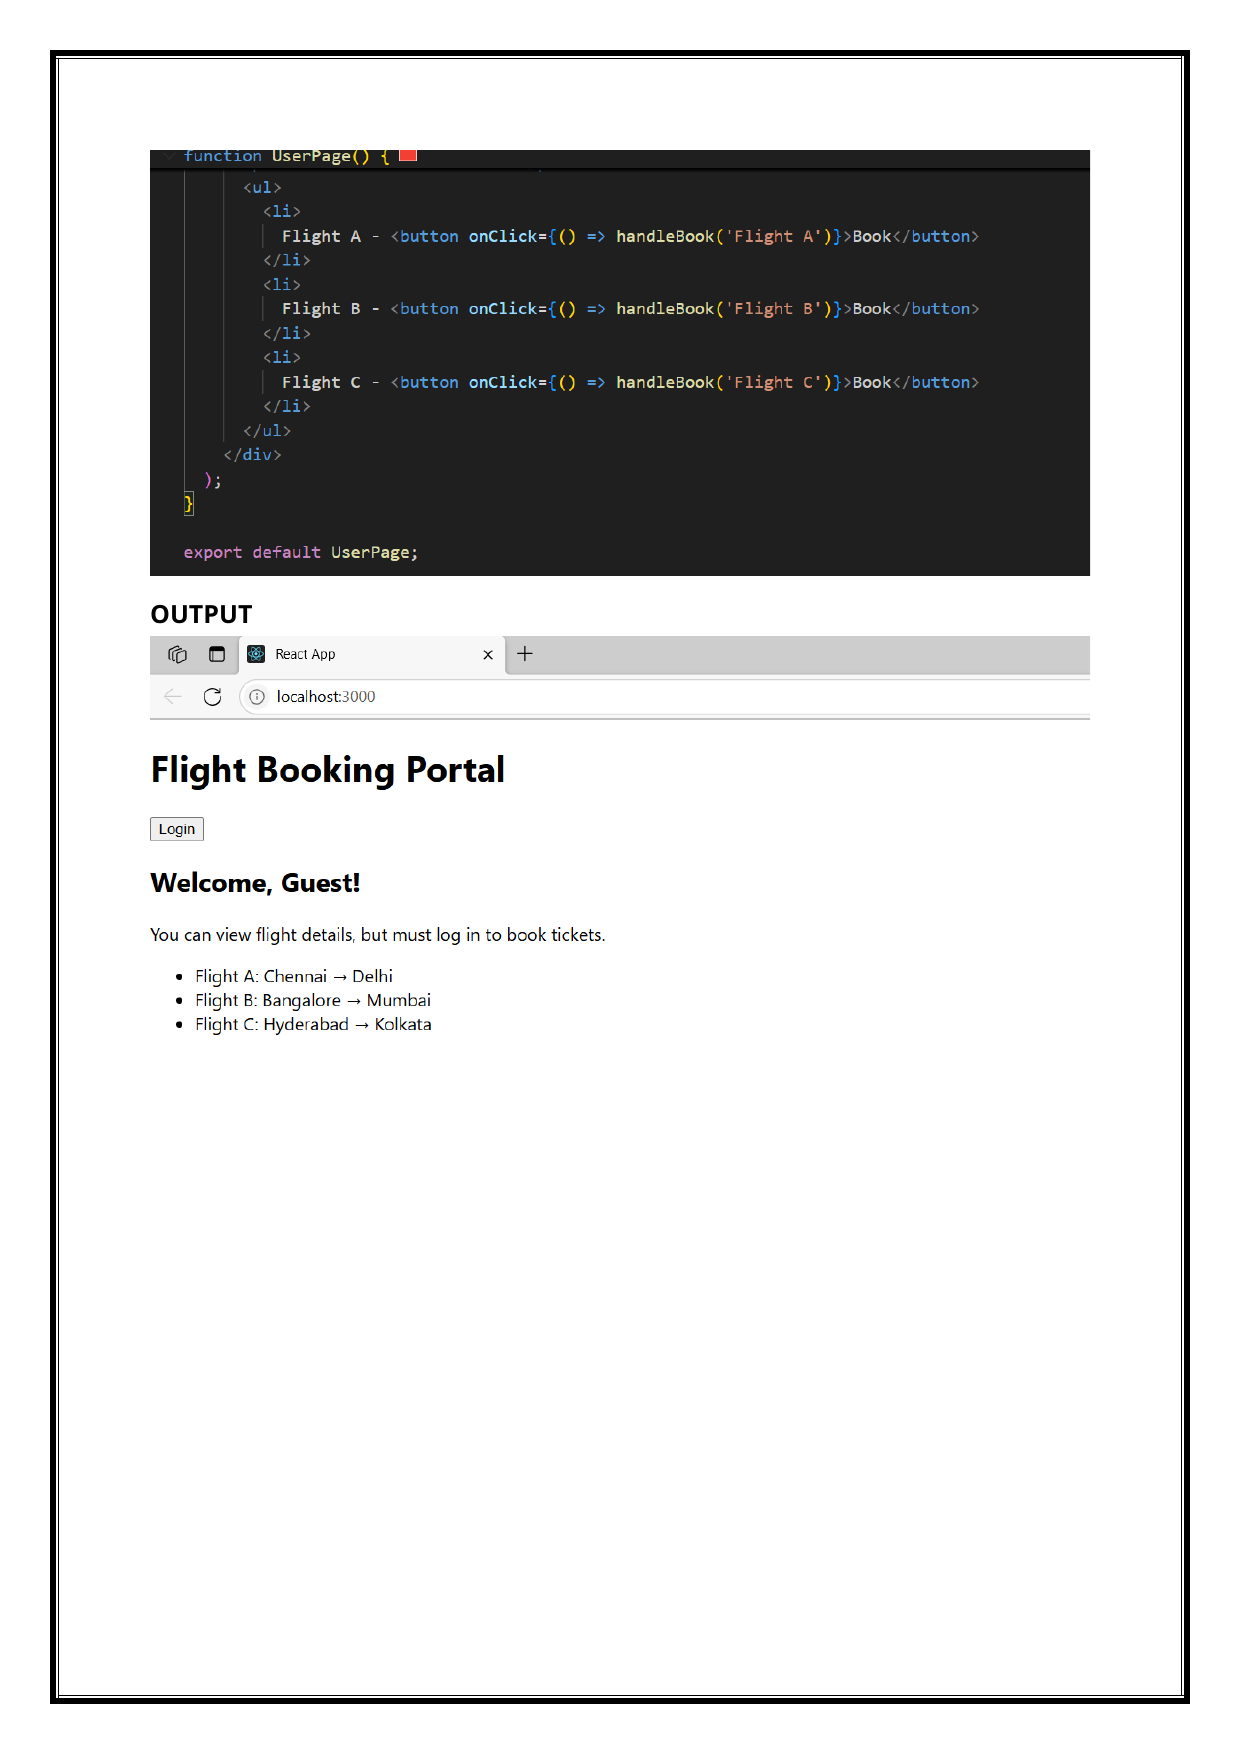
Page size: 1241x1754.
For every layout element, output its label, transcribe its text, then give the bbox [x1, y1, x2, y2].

picture [150, 636, 1091, 1155]
text OUTPUT [150, 597, 1090, 636]
picture [150, 150, 1091, 576]
